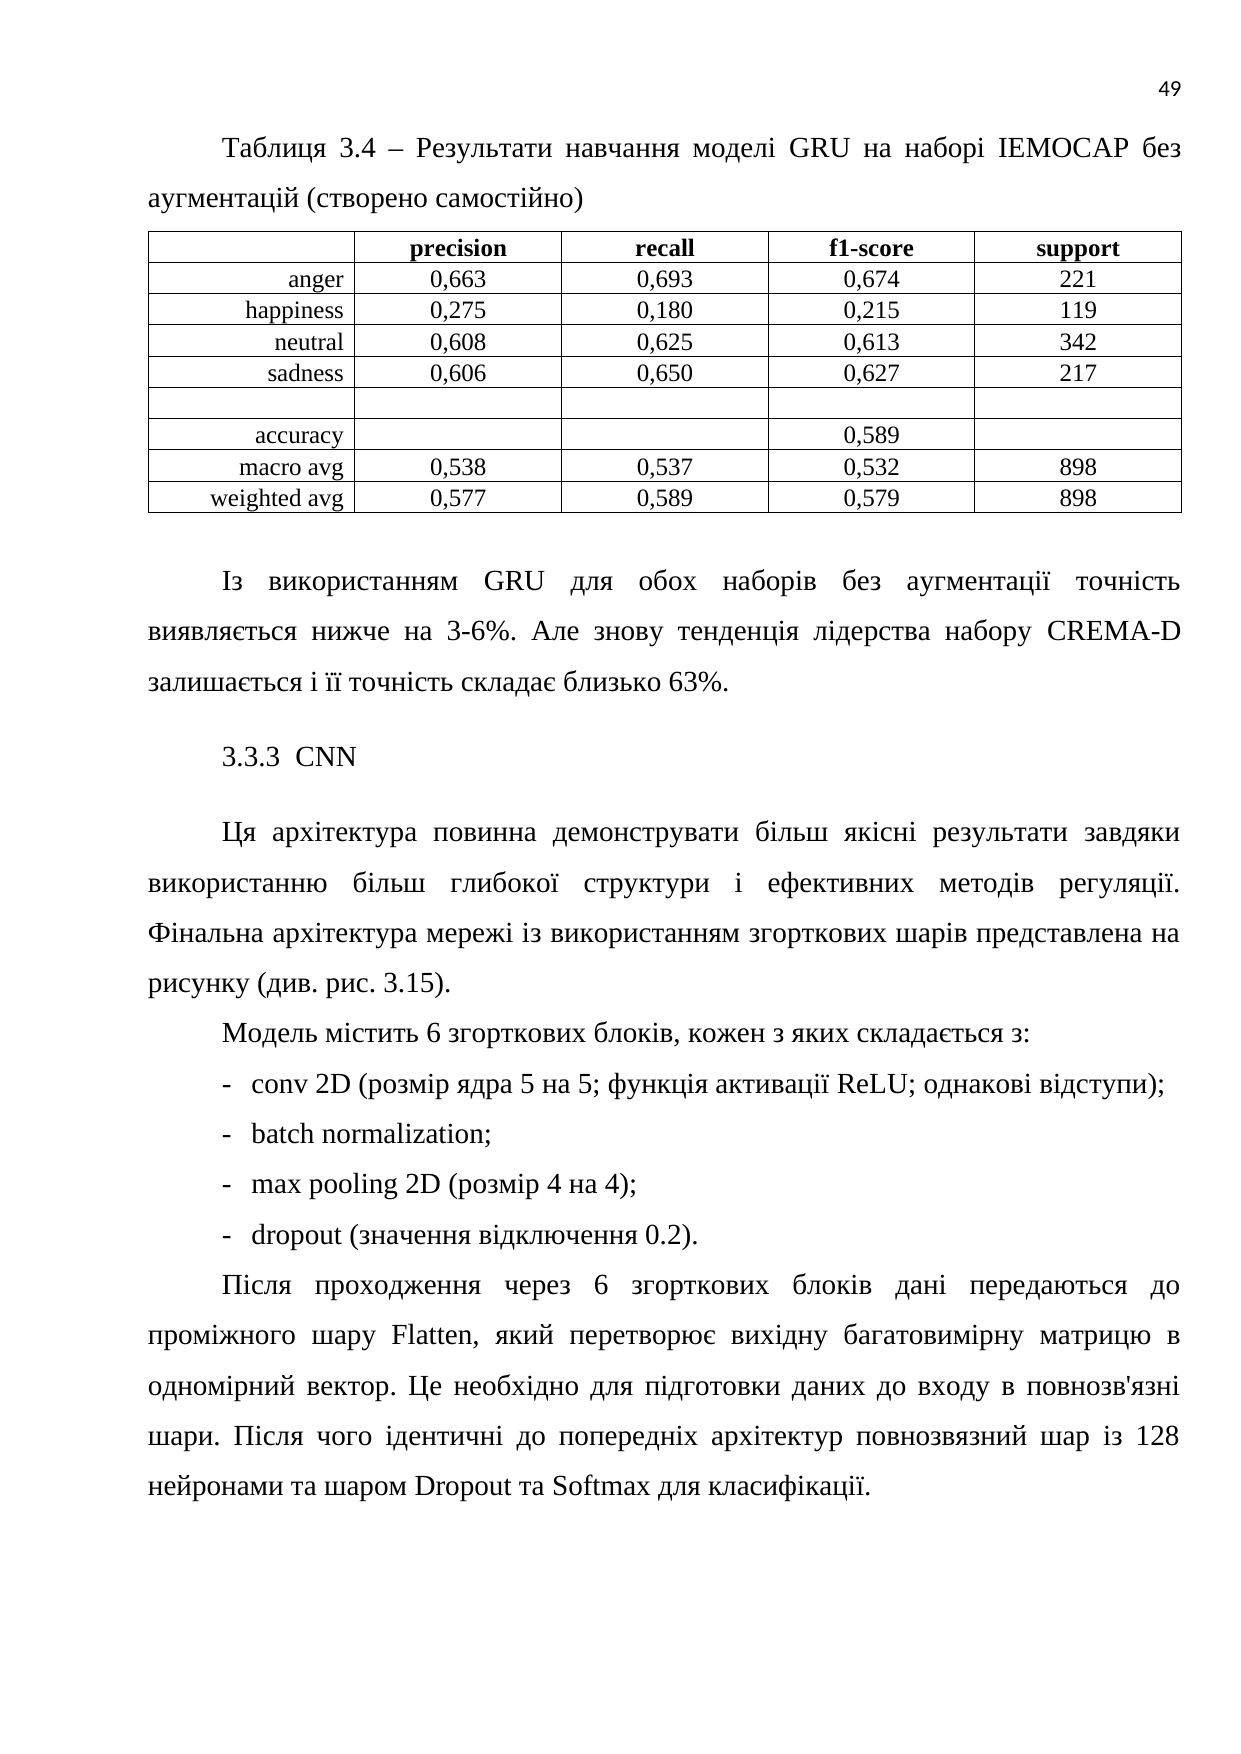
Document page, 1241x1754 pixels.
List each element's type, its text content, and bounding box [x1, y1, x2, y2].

table_cell 0,608 [355, 325, 561, 356]
table_cell [149, 388, 354, 418]
table_cell 221 [975, 263, 1181, 293]
table_cell 898 [975, 482, 1181, 512]
table_cell macro avg [149, 450, 354, 481]
table_cell 0,627 [769, 357, 974, 387]
text Із використанням GRU для обох наборів без аугментації точність виявляється нижче на 3-6%. Але знову тенденція лідерства набору CREMA-D залишається і її точність складає близько 63%. [148, 563, 1181, 697]
table_header recall [562, 232, 768, 262]
table_cell neutral [149, 325, 354, 356]
list conv 2D (розмір ядра 5 на 5; функція активації ReLU; однакові відступи); [222, 1066, 1181, 1099]
text Ця архітектура повинна демонструвати більш якісні результати завдяки використанню більш глибокої структури і ефективних методів регуляції. Фінальна архітектура мережі із використанням згорткових шарів представлена на рисунку (див. рис. 3.15). [148, 814, 1181, 999]
table_cell 0,589 [562, 482, 768, 512]
table_cell 0,538 [355, 450, 561, 481]
table_cell 217 [975, 357, 1181, 387]
list max pooling 2D (розмір 4 на 4); [222, 1167, 1181, 1200]
table_cell 0,532 [769, 450, 974, 481]
text Модель містить 6 згорткових блоків, кожен з яких складається з: [148, 1016, 1181, 1049]
table_cell 0,606 [355, 357, 561, 387]
table_cell 0,663 [355, 263, 561, 293]
table_header support [975, 232, 1181, 262]
table_header f1-score [769, 232, 974, 262]
table_header [149, 232, 354, 262]
table_cell 0,650 [562, 357, 768, 387]
table_cell [975, 388, 1181, 418]
table_cell 0,693 [562, 263, 768, 293]
table_cell [769, 388, 974, 418]
table_header precision [355, 232, 561, 262]
table_cell [355, 419, 561, 449]
table_cell [562, 419, 768, 449]
table_cell 0,537 [562, 450, 768, 481]
table_cell [355, 388, 561, 418]
table_cell 0,215 [769, 294, 974, 324]
table_cell 0,577 [355, 482, 561, 512]
table_cell 0,613 [769, 325, 974, 356]
list batch normalization; [222, 1116, 1181, 1150]
table_cell 0,674 [769, 263, 974, 293]
table_cell 119 [975, 294, 1181, 324]
table_cell 0,579 [769, 482, 974, 512]
text Після проходження через 6 згорткових блоків дані передаються до проміжного шару Flatten, який перетворює вихідну багатовимірну матрицю в одномірний вектор. Це необхідно для підготовки даних до входу в повнозв'язні шари. Після чого ідентичні до попередніх архітектур повнозвязний шар із 128 нейронами та шаром Dropout та Softmax для класифікації. [148, 1267, 1181, 1502]
text Таблиця 3.4 – Результати навчання моделі GRU на наборі IEMOCAP без аугментацій (створено самостійно) [148, 130, 1181, 214]
table_cell [562, 388, 768, 418]
table_cell 0,180 [562, 294, 768, 324]
table_cell 0,275 [355, 294, 561, 324]
table_cell [975, 419, 1181, 449]
table_cell happiness [149, 294, 354, 324]
table_cell accuracy [149, 419, 354, 449]
table_cell 0,625 [562, 325, 768, 356]
list CNN [148, 739, 1181, 773]
table_cell 898 [975, 450, 1181, 481]
table_cell 342 [975, 325, 1181, 356]
table_cell anger [149, 263, 354, 293]
list dropout (значення відключення 0.2). [222, 1217, 1181, 1250]
table_cell sadness [149, 357, 354, 387]
table_cell weighted avg [149, 482, 354, 512]
table_cell 0,589 [769, 419, 974, 449]
